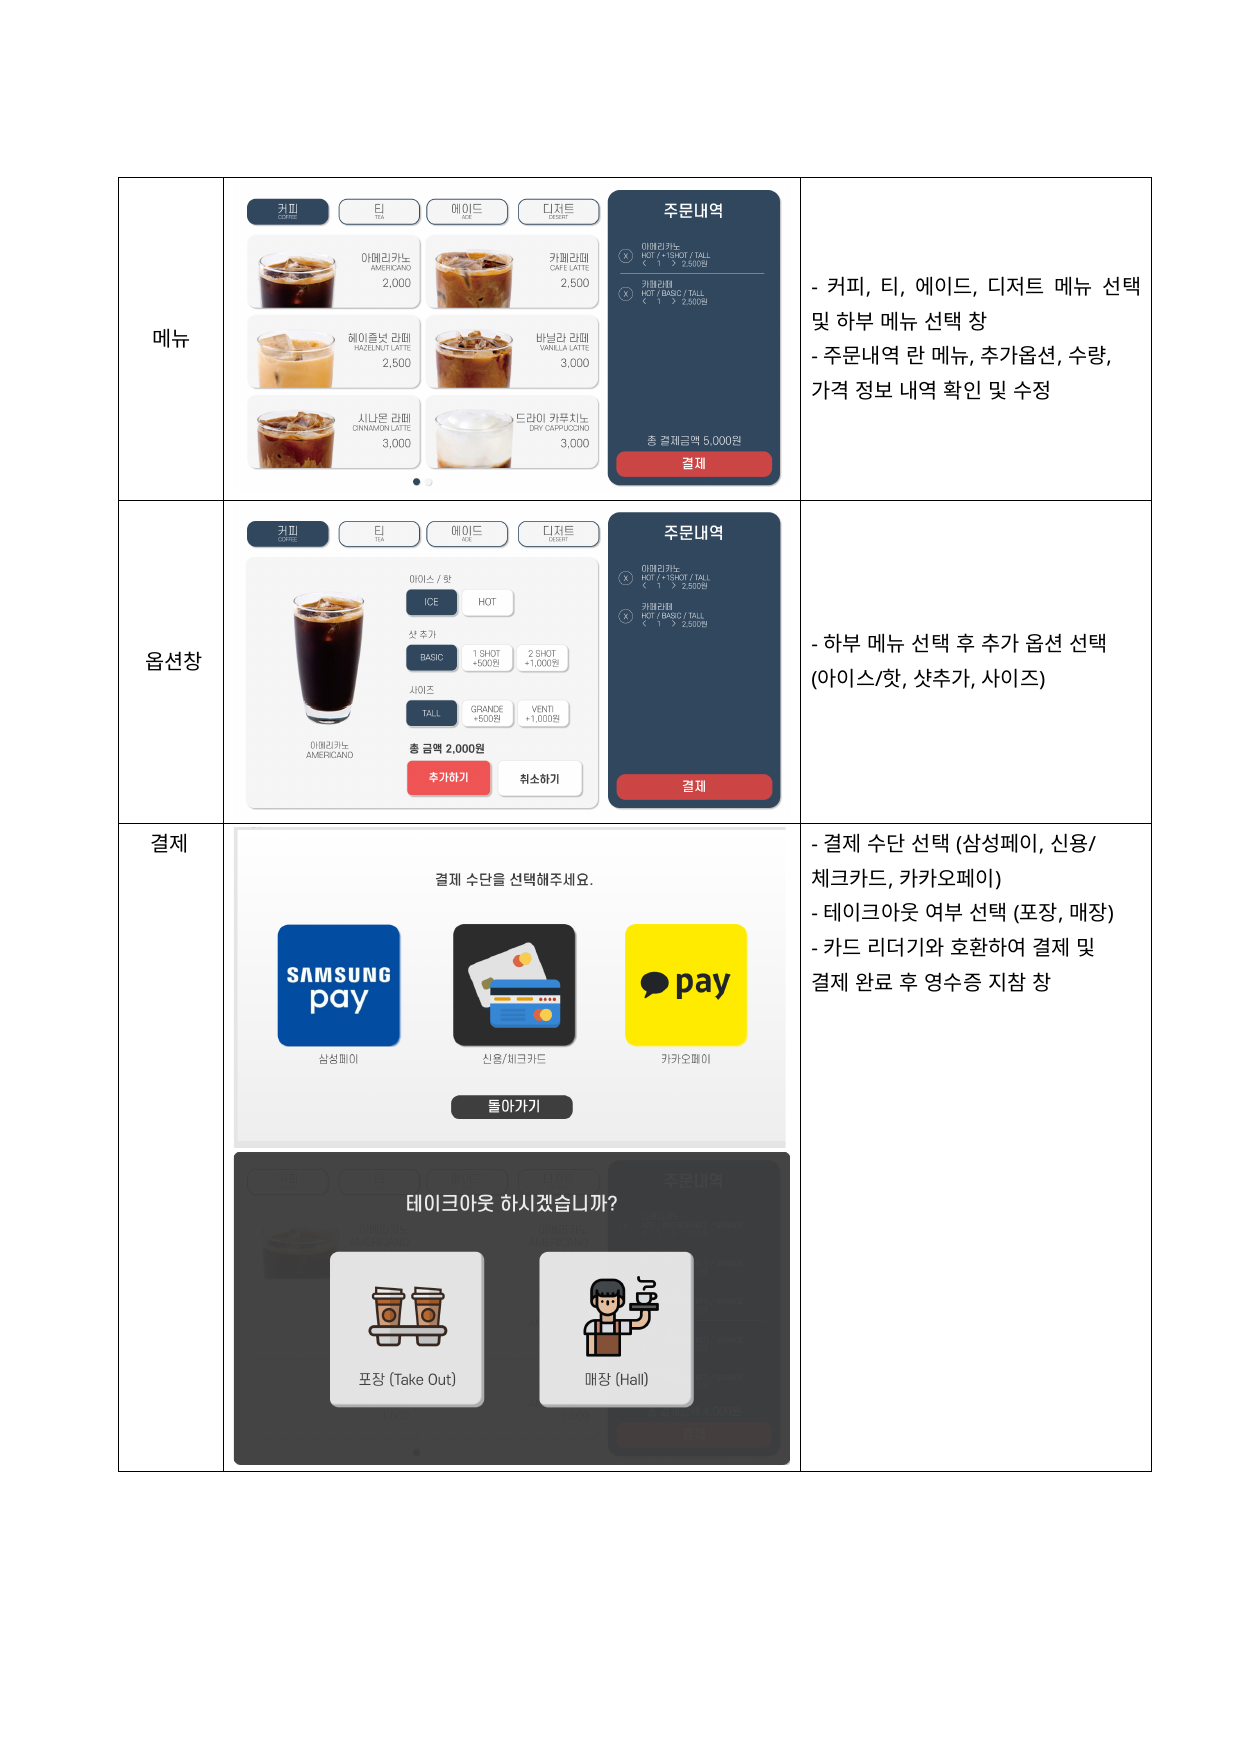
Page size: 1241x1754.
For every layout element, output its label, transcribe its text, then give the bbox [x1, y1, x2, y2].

table_cell 옵션창 [119, 501, 223, 823]
table_cell [224, 824, 800, 1471]
table_cell [224, 501, 800, 823]
picture [233, 504, 790, 817]
table_cell 결제 [119, 824, 223, 1471]
table_cell - 커피, 티, 에이드, 디저트 메뉴 선택 및 하부 메뉴 선택 창 - 주문내역 란 메뉴, 추가옵션, 수량, 가격 정보 내역 확인 및 수정 [801, 178, 1151, 500]
table_cell - 하부 메뉴 선택 후 추가 옵션 선택 (아이스/핫, 샷추가, 사이즈) [801, 501, 1151, 823]
table_cell [224, 178, 800, 500]
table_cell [801, 824, 1151, 1471]
picture [233, 181, 790, 494]
picture [233, 1152, 790, 1465]
table_cell 메뉴 [119, 178, 223, 500]
picture [233, 827, 786, 1148]
